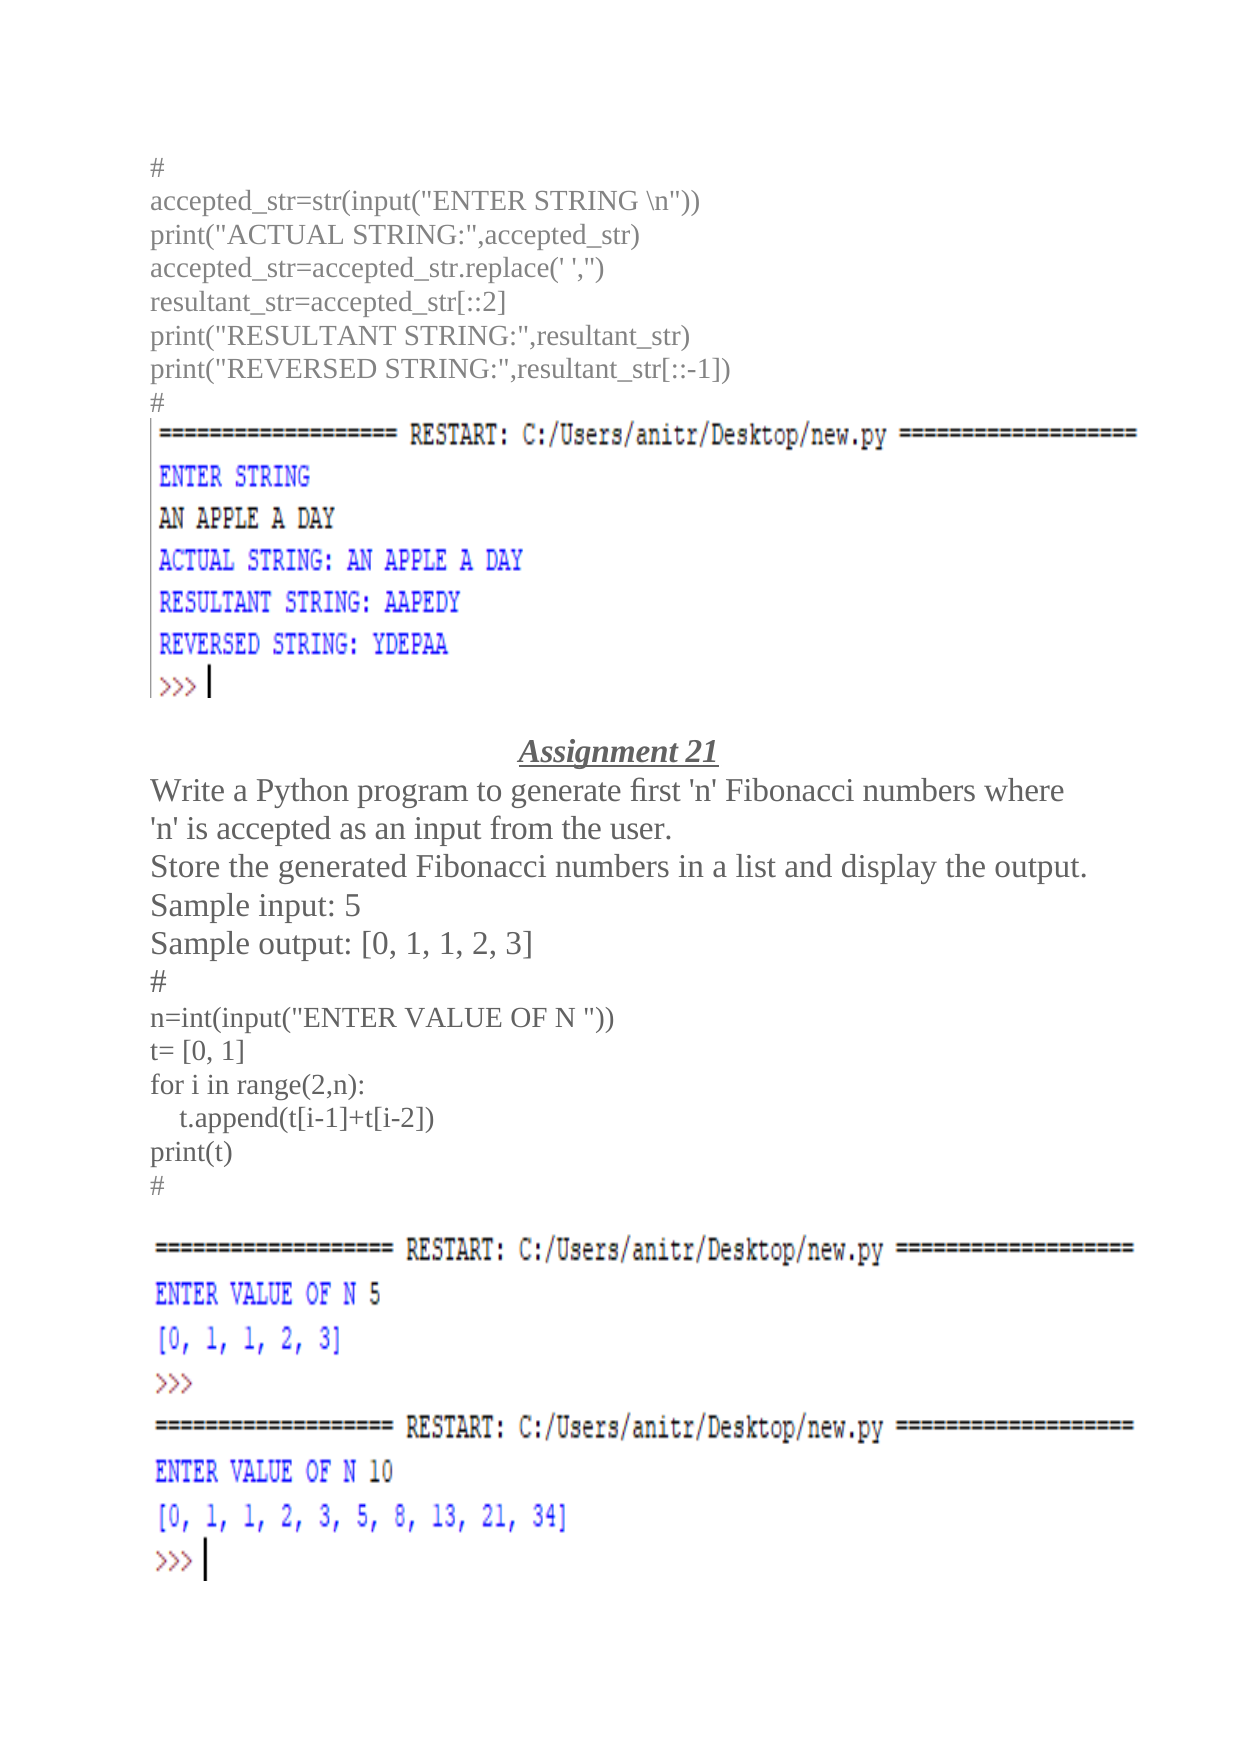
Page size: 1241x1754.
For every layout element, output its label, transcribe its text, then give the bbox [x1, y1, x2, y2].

text n=int(input("ENTER VALUE OF N ")) [150, 1000, 1090, 1033]
text Write a Python program to generate ﬁrst 'n' Fibonacci numbers where 'n' is accepted as an input from the user. [150, 770, 1090, 847]
text for i in range(2,n): [150, 1067, 1090, 1101]
text # [150, 385, 1090, 418]
text resultant_str=accepted_str[::2] [150, 284, 1090, 318]
text # [150, 962, 1090, 1000]
text Assignment 21 [150, 732, 1090, 770]
text Sample output: [0, 1, 1, 2, 3] [150, 923, 1090, 962]
text accepted_str=str(input("ENTER STRING \n")) [150, 183, 1090, 217]
text print("ACTUAL STRING:",accepted_str) [150, 217, 1090, 251]
text t= [0, 1] [150, 1033, 1090, 1067]
text t.append(t[i-1]+t[i-2]) [150, 1101, 1090, 1134]
text print(t) [150, 1134, 1090, 1168]
text print("RESULTANT STRING:",resultant_str) [150, 318, 1090, 351]
text # [150, 1168, 1090, 1201]
picture [150, 418, 1171, 698]
text accepted_str=accepted_str.replace(' ','') [150, 251, 1090, 284]
text Sample input: 5 [150, 885, 1090, 923]
text # [150, 150, 1090, 183]
text print("REVERSED STRING:",resultant_str[::-1]) [150, 351, 1090, 385]
text Store the generated Fibonacci numbers in a list and display the output. [150, 847, 1090, 885]
picture [150, 1234, 1165, 1581]
